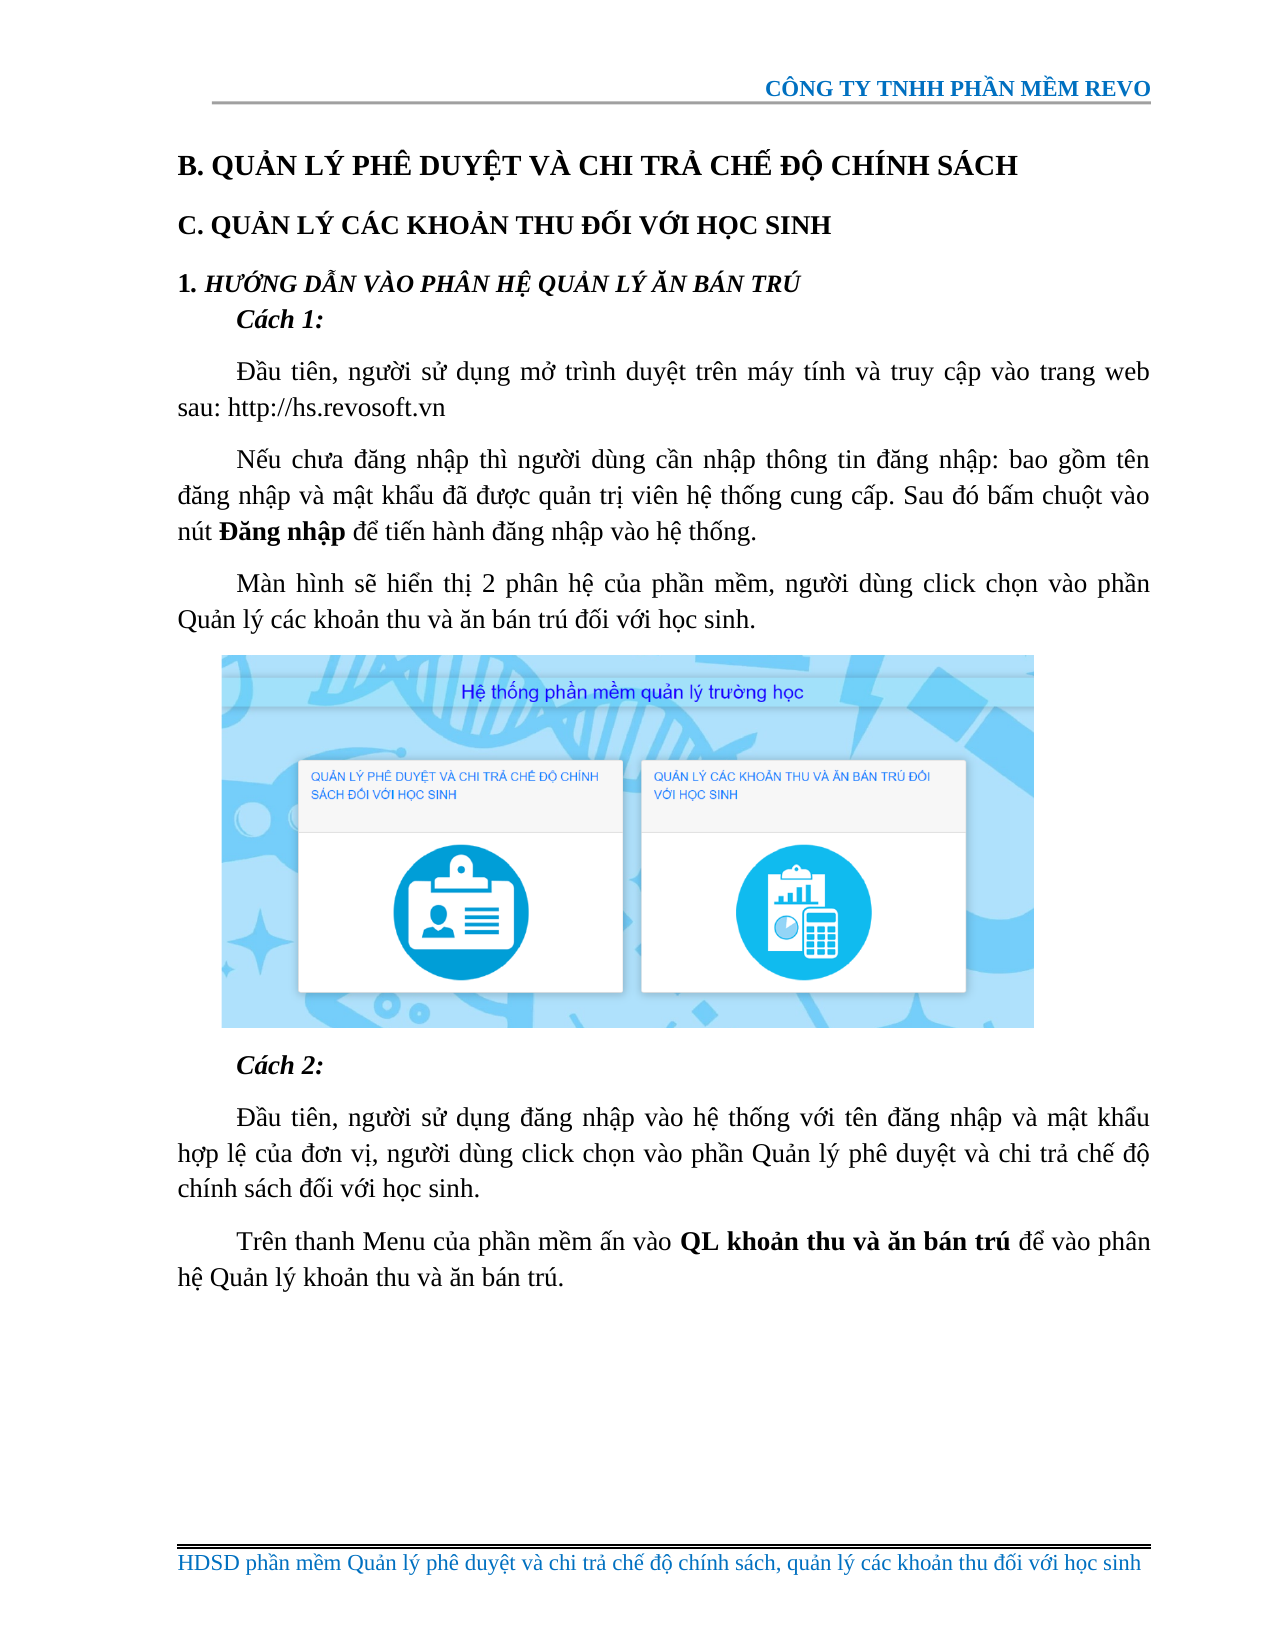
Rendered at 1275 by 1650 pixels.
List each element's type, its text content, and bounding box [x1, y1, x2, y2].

text Trên thanh Menu của phần mềm ấn vào QL khoản thu và ăn bán trú để vào phân hệ Quản lý khoản thu và ăn bán trú. [177, 1225, 1151, 1292]
text Đầu tiên, người sử dụng đăng nhập vào hệ thống với tên đăng nhập và mật khẩu hợp lệ của đơn vị, người dùng click chọn vào phần Quản lý phê duyệt và chi trả chế độ chính sách đối với học sinh. [177, 1101, 1151, 1204]
text Cách 2: [177, 1049, 1151, 1080]
subtitle 1. HƯỚNG DẪN VÀO PHÂN HỆ QUẢN LÝ ĂN BÁN TRÚ [177, 267, 1151, 298]
text Nếu chưa đăng nhập thì người dùng cần nhập thông tin đăng nhập: bao gồm tên đăng nhập và mật khẩu đã được quản trị viên hệ thống cung cấp. Sau đó bấm chuột vào nút Đăng nhập để tiến hành đăng nhập vào hệ thống. [177, 444, 1151, 546]
subtitle C. QUẢN LÝ CÁC KHOẢN THU ĐỐI VỚI HỌC SINH [177, 209, 1151, 240]
text Đầu tiên, người sử dụng mở trình duyệt trên máy tính và truy cập vào trang web sau: http://hs.revosoft.vn [177, 356, 1151, 422]
text Cách 1: [177, 303, 1151, 334]
picture [221, 655, 1034, 1028]
subtitle B. QUẢN LÝ PHÊ DUYỆT VÀ CHI TRẢ CHẾ ĐỘ CHÍNH SÁCH [177, 148, 1151, 181]
text Màn hình sẽ hiển thị 2 phân hệ của phần mềm, người dùng click chọn vào phần Quản lý các khoản thu và ăn bán trú đối với học sinh. [177, 567, 1151, 634]
